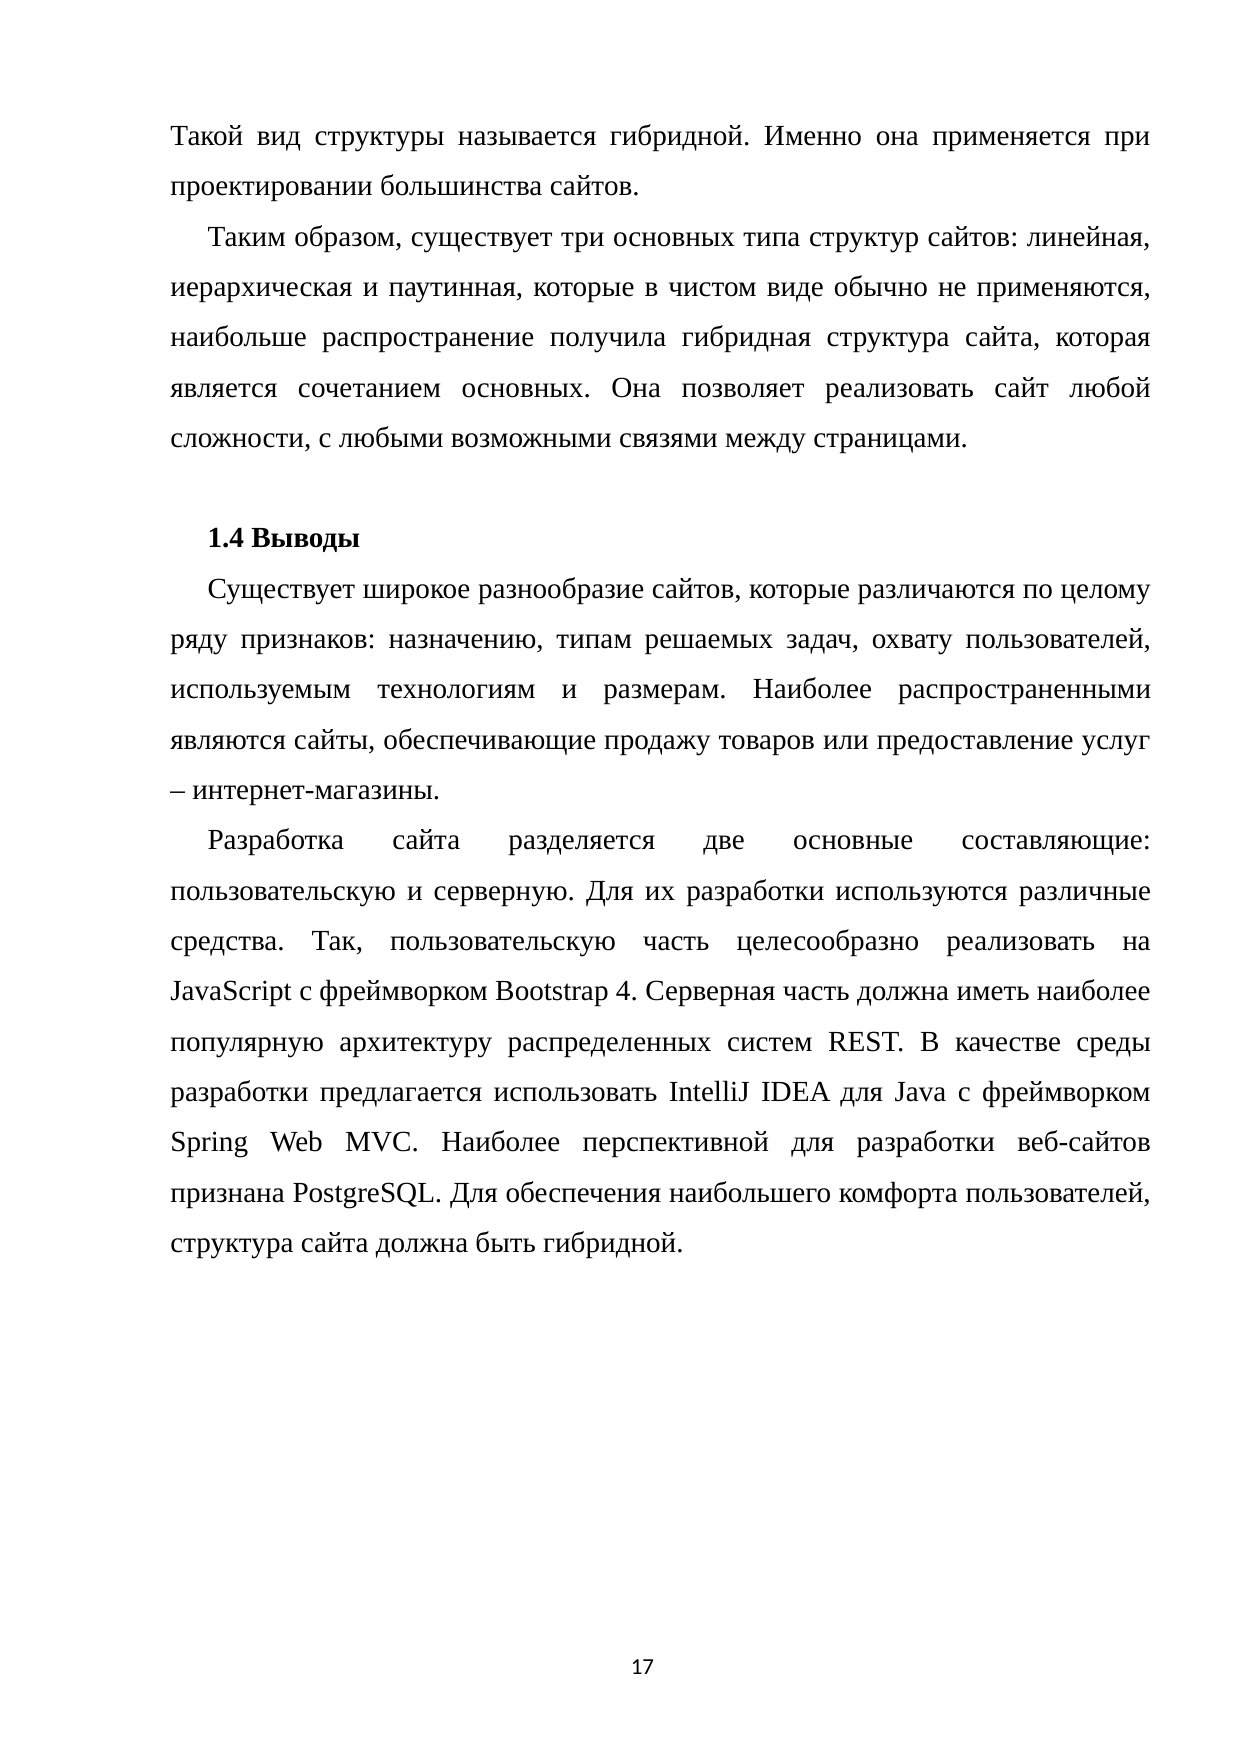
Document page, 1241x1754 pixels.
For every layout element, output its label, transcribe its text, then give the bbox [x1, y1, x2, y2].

subtitle 1.4 Выводы [170, 521, 1152, 554]
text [170, 118, 1152, 202]
text Существует широкое разнообразие сайтов, которые различаются по целому ряду признаков: назначению, типам решаемых задач, охвату пользователей, используемым технологиям и размерам. Наиболее распространенными являются сайты, обеспечивающие продажу товаров или предоставление услуг – интернет-магазины. [170, 571, 1152, 806]
text Разработка сайта разделяется две основные составляющие: пользовательскую и серверную. Для их разработки используются различные средства. Так, пользовательскую часть целесообразно реализовать на JavaScript с фреймворком Bootstrap 4. Серверная часть должна иметь наиболее популярную архитектуру распределенных систем REST. В качестве среды разработки предлагается использовать IntelliJ IDEA для Java с фреймворком Spring Web MVC. Наиболее перспективной для разработки веб-сайтов признана PostgreSQL. Для обеспечения наибольшего комфорта пользователей, структура сайта должна быть гибридной. [170, 822, 1152, 1258]
text Таким образом, существует три основных типа структур сайтов: линейная, иерархическая и паутинная, которые в чистом виде обычно не применяются, наибольше распространение получила гибридная структура сайта, которая является сочетанием основных. Она позволяет реализовать сайт любой сложности, с любыми возможными связями между страницами. [170, 219, 1152, 453]
